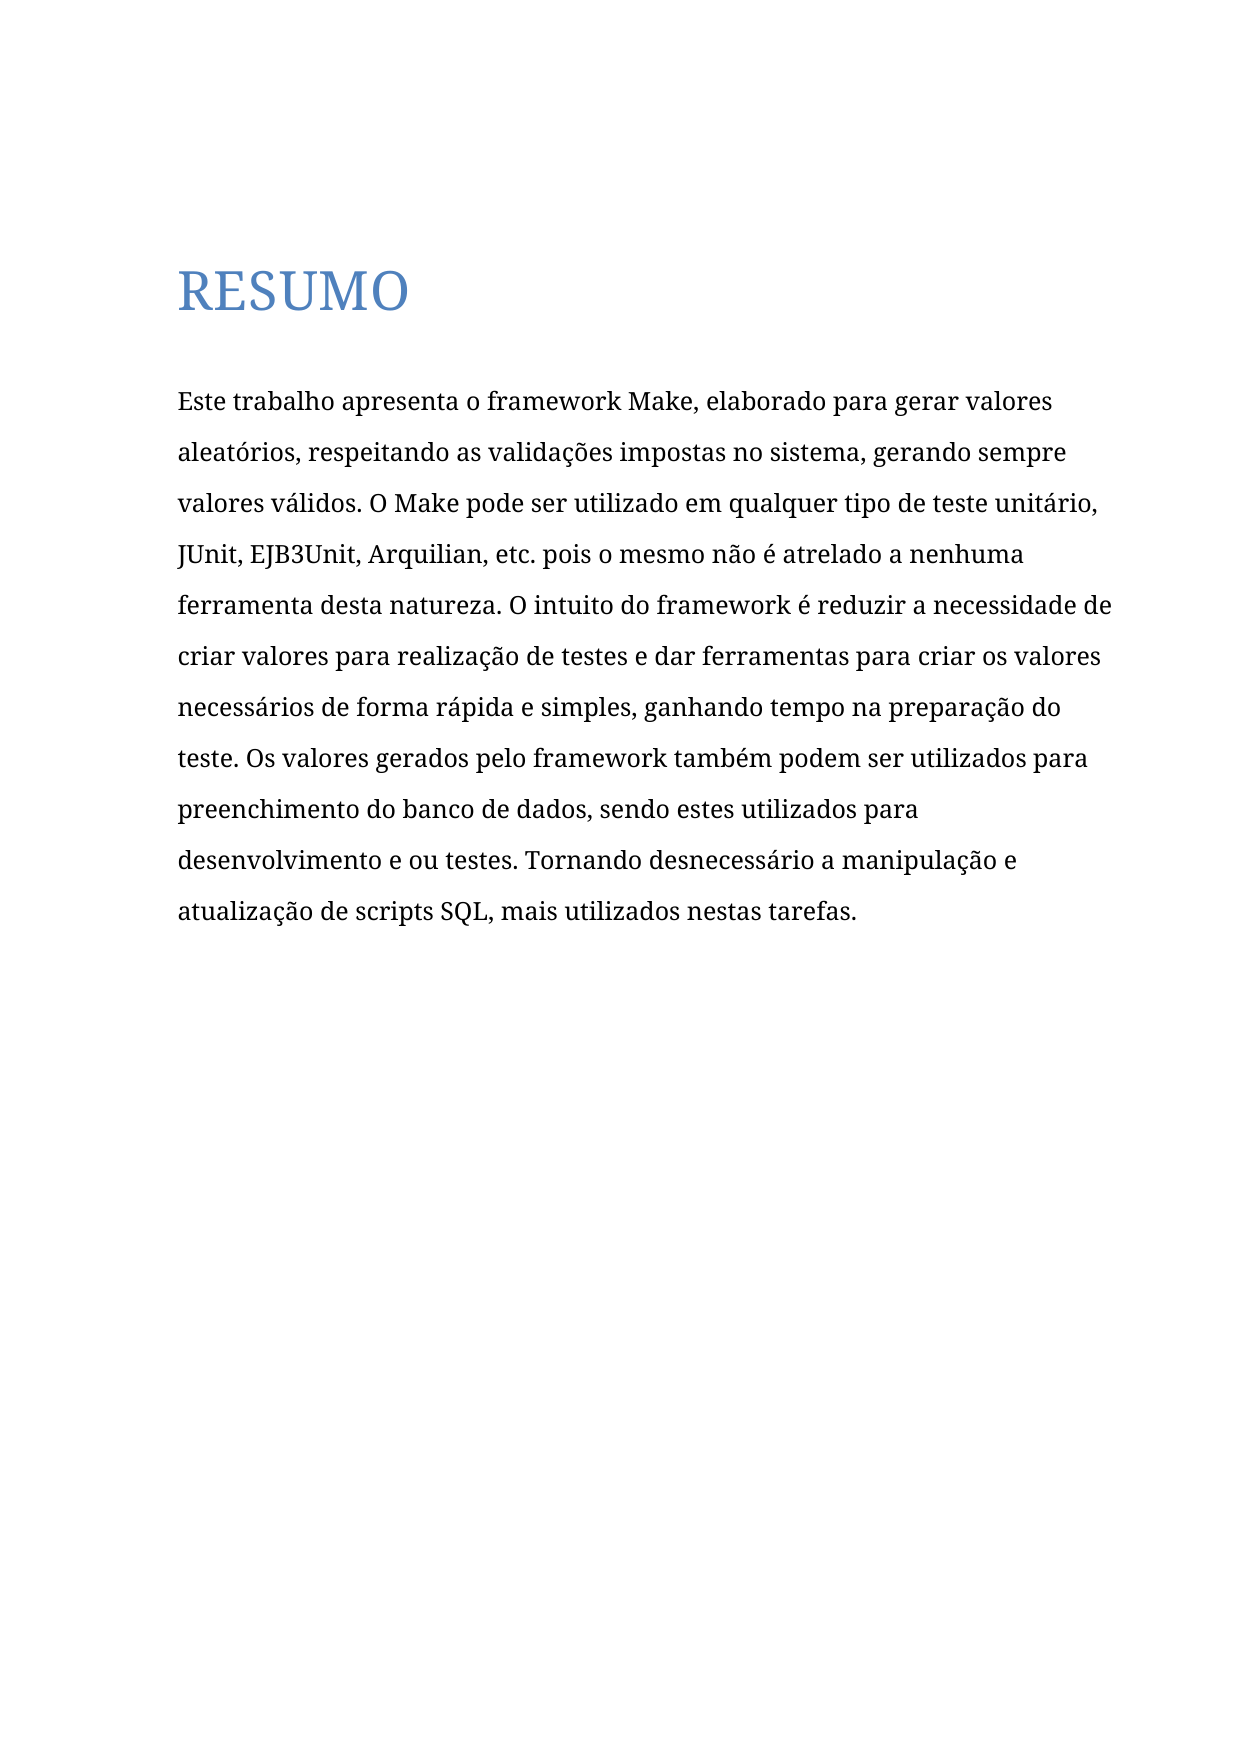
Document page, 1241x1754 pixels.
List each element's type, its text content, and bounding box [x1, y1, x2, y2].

text Este trabalho apresenta o framework Make, elaborado para gerar valores aleatórios, respeitando as validações impostas no sistema, gerando sempre valores válidos. O Make pode ser utilizado em qualquer tipo de teste unitário, JUnit, EJB3Unit, Arquilian, etc. pois o mesmo não é atrelado a nenhuma ferramenta desta natureza. O intuito do framework é reduzir a necessidade de criar valores para realização de testes e dar ferramentas para criar os valores necessários de forma rápida e simples, ganhando tempo na preparação do teste. Os valores gerados pelo framework também podem ser utilizados para preenchimento do banco de dados, sendo estes utilizados para desenvolvimento e ou testes. Tornando desnecessário a manipulação e atualização de scripts SQL, mais utilizados nestas tarefas. [177, 384, 1122, 928]
title Resumo [177, 252, 1122, 326]
